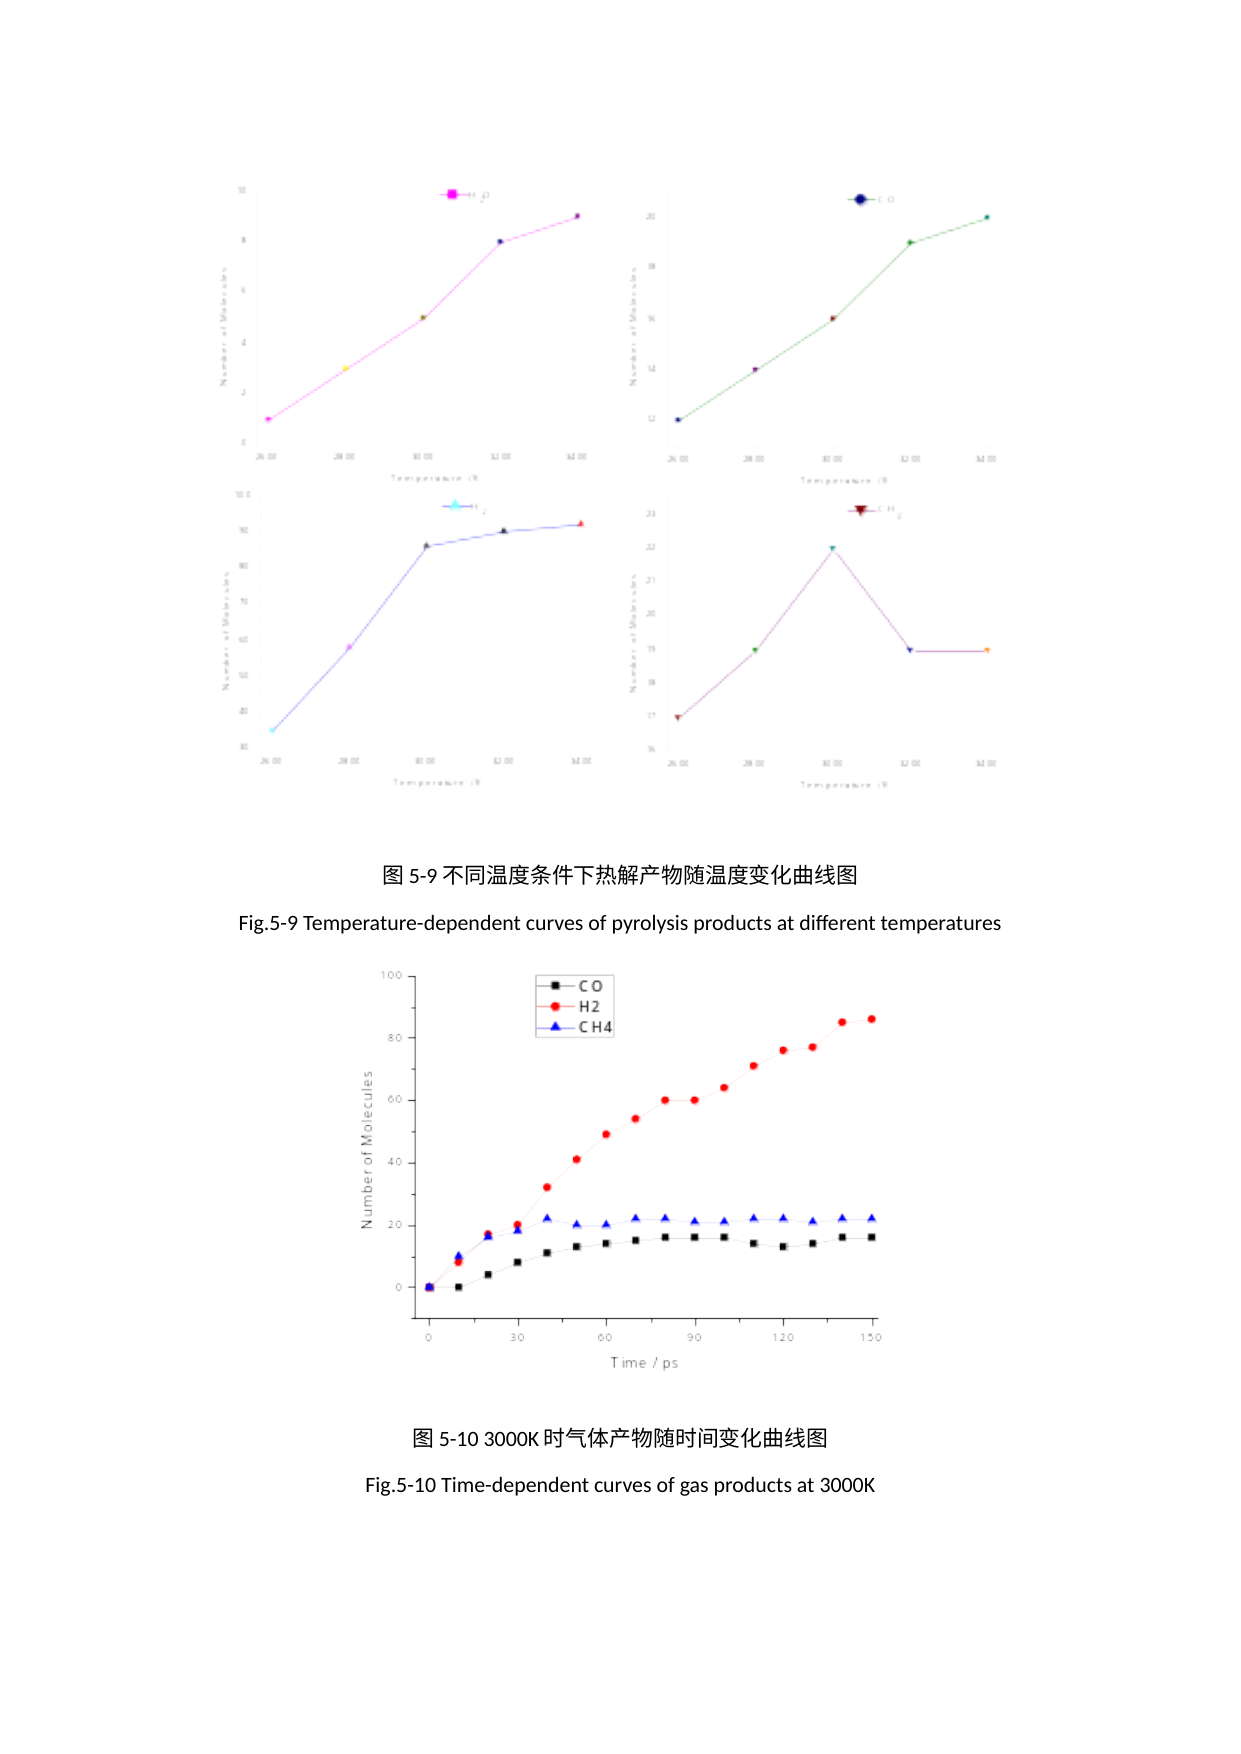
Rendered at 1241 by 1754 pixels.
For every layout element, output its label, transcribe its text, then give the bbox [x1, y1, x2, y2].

text Fig.5-10 Time-dependent curves of gas products at 3000K [187, 1469, 1053, 1501]
text 图5-10 3000K时气体产物随时间变化曲线图 [187, 1420, 1053, 1453]
text Fig.5-9 Temperature-dependent curves of pyrolysis products at different temperatures [187, 906, 1053, 939]
text 图5-9 不同温度条件下热解产物随温度变化曲线图 [187, 858, 1053, 890]
